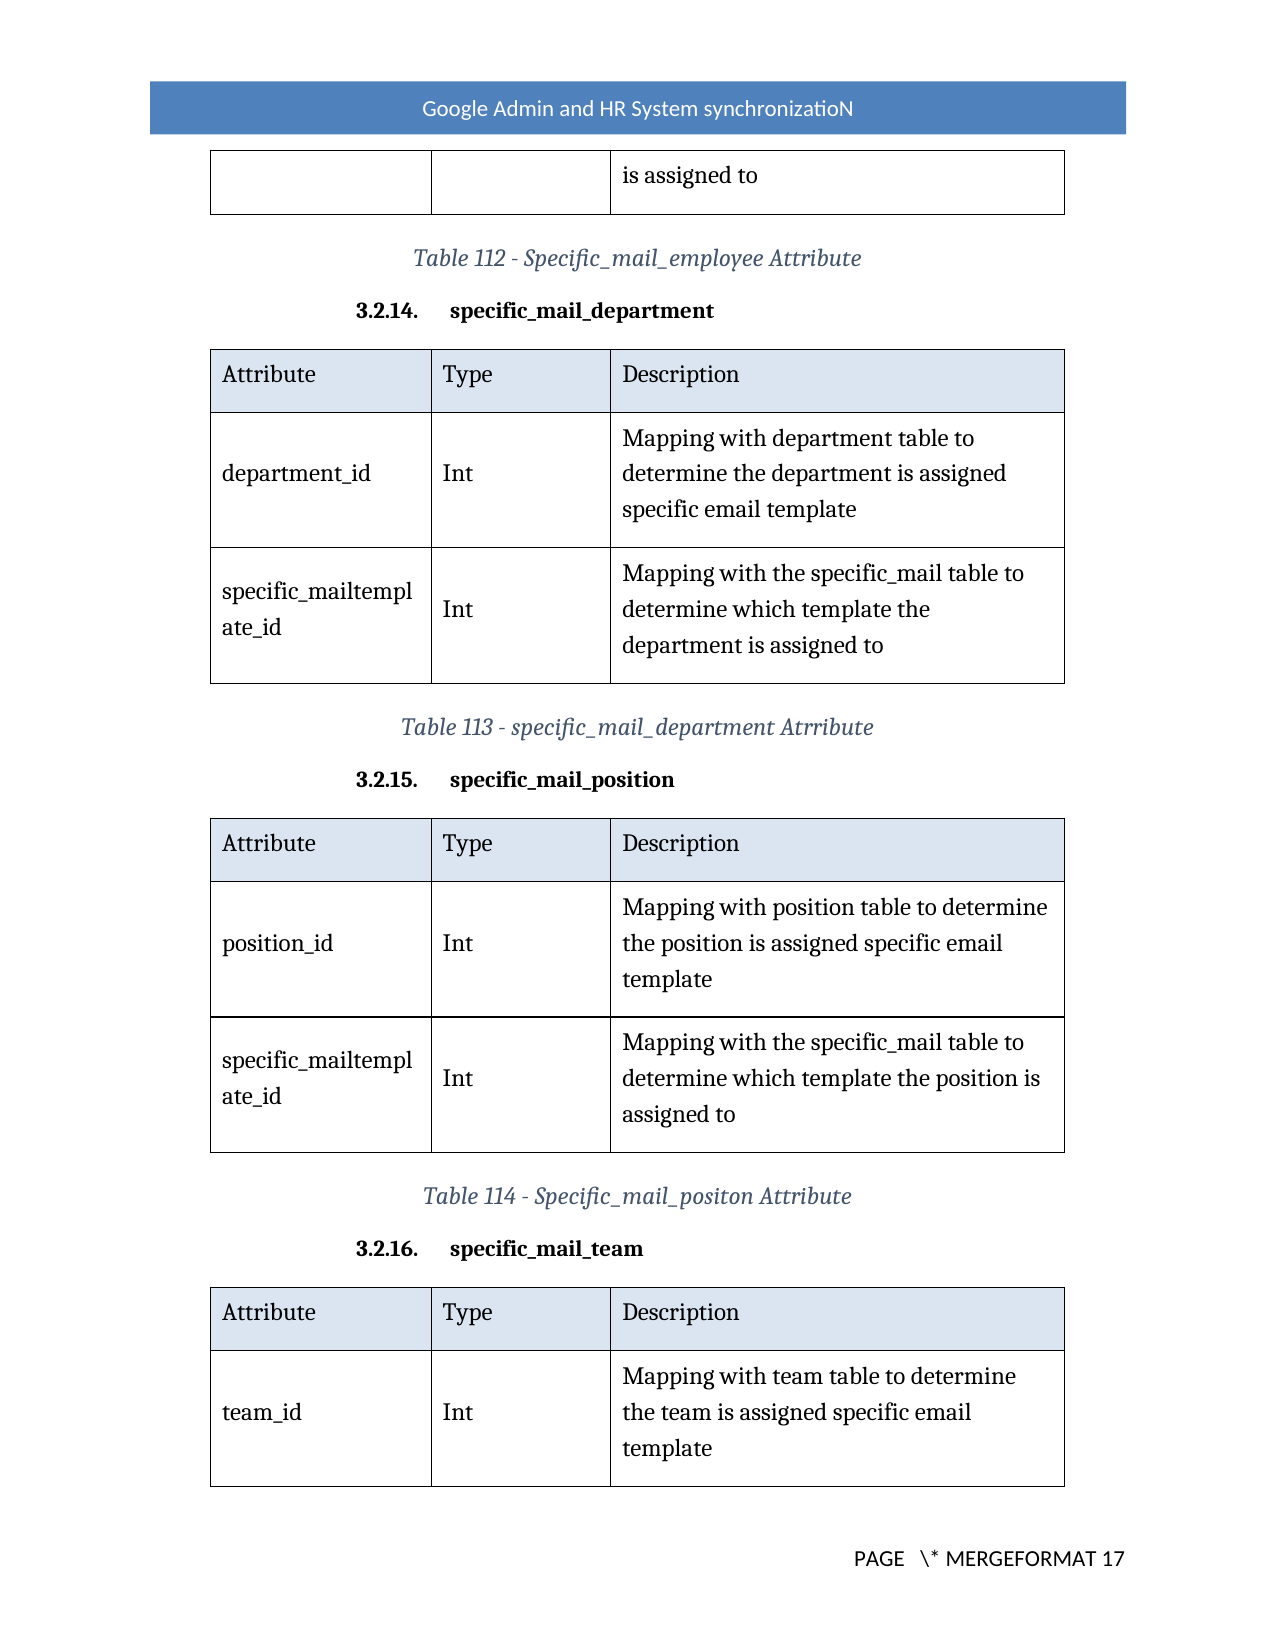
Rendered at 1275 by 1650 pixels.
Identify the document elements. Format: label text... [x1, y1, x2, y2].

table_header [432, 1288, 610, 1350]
subtitle specific_mail_team [356, 1236, 1125, 1262]
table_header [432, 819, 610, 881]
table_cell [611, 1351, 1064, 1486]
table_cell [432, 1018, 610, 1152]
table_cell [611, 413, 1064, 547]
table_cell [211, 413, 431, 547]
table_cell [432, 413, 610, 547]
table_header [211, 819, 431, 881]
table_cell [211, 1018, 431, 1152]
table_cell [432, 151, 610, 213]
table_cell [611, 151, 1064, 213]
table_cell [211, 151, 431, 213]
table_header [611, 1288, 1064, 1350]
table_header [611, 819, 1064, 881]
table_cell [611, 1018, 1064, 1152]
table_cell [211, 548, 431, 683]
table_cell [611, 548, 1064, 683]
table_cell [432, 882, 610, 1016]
text Table 112 - Specific_mail_employee Attribute [150, 244, 1125, 272]
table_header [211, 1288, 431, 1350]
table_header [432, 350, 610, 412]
text Table 113 - specific_mail_department Atrribute [150, 713, 1125, 742]
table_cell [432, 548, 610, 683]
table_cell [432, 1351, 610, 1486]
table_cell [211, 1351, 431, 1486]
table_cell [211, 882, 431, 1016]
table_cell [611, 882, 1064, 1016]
subtitle specific_mail_department [356, 297, 1125, 324]
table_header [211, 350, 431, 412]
subtitle specific_mail_position [356, 767, 1125, 793]
text Table 114 - Specific_mail_positon Attribute [150, 1182, 1125, 1211]
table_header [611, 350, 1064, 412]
